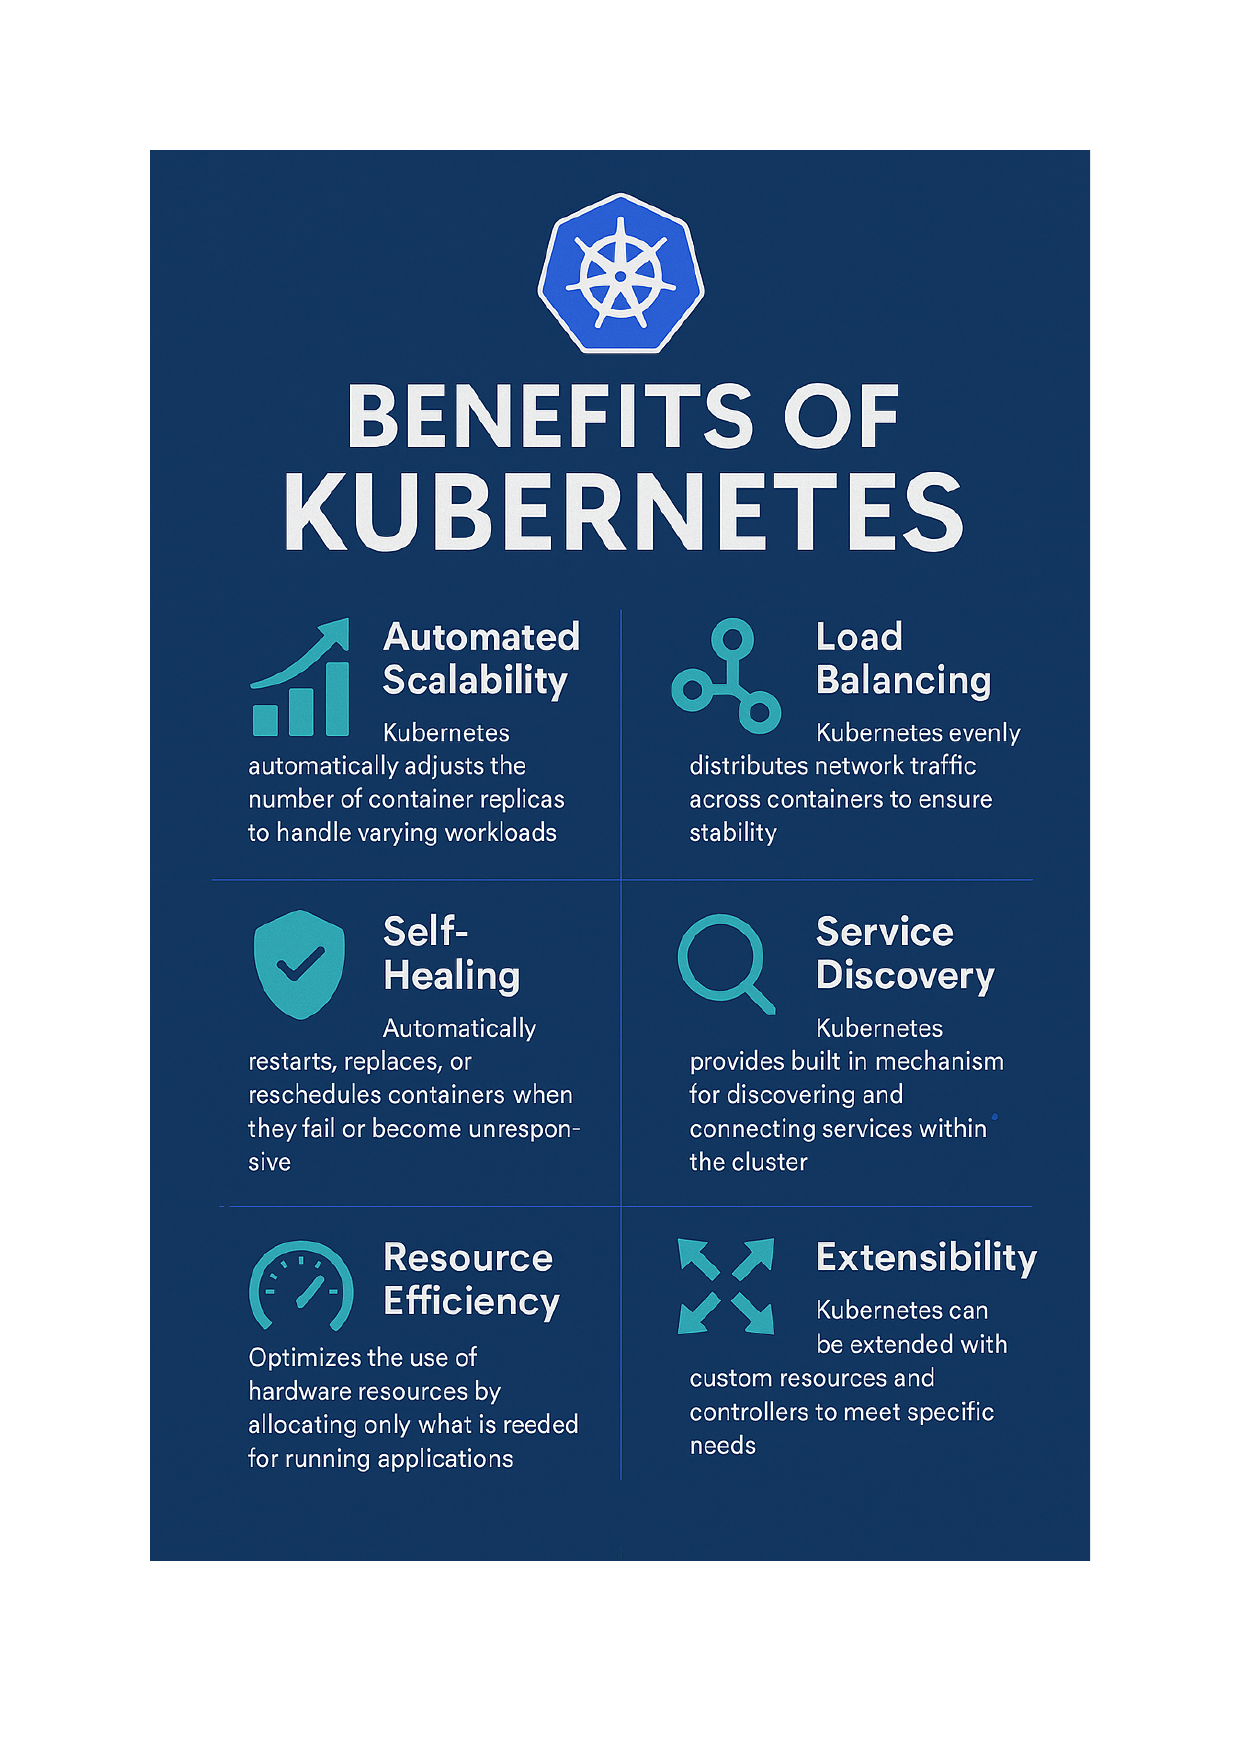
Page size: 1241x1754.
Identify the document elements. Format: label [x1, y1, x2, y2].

picture [150, 150, 1091, 1561]
